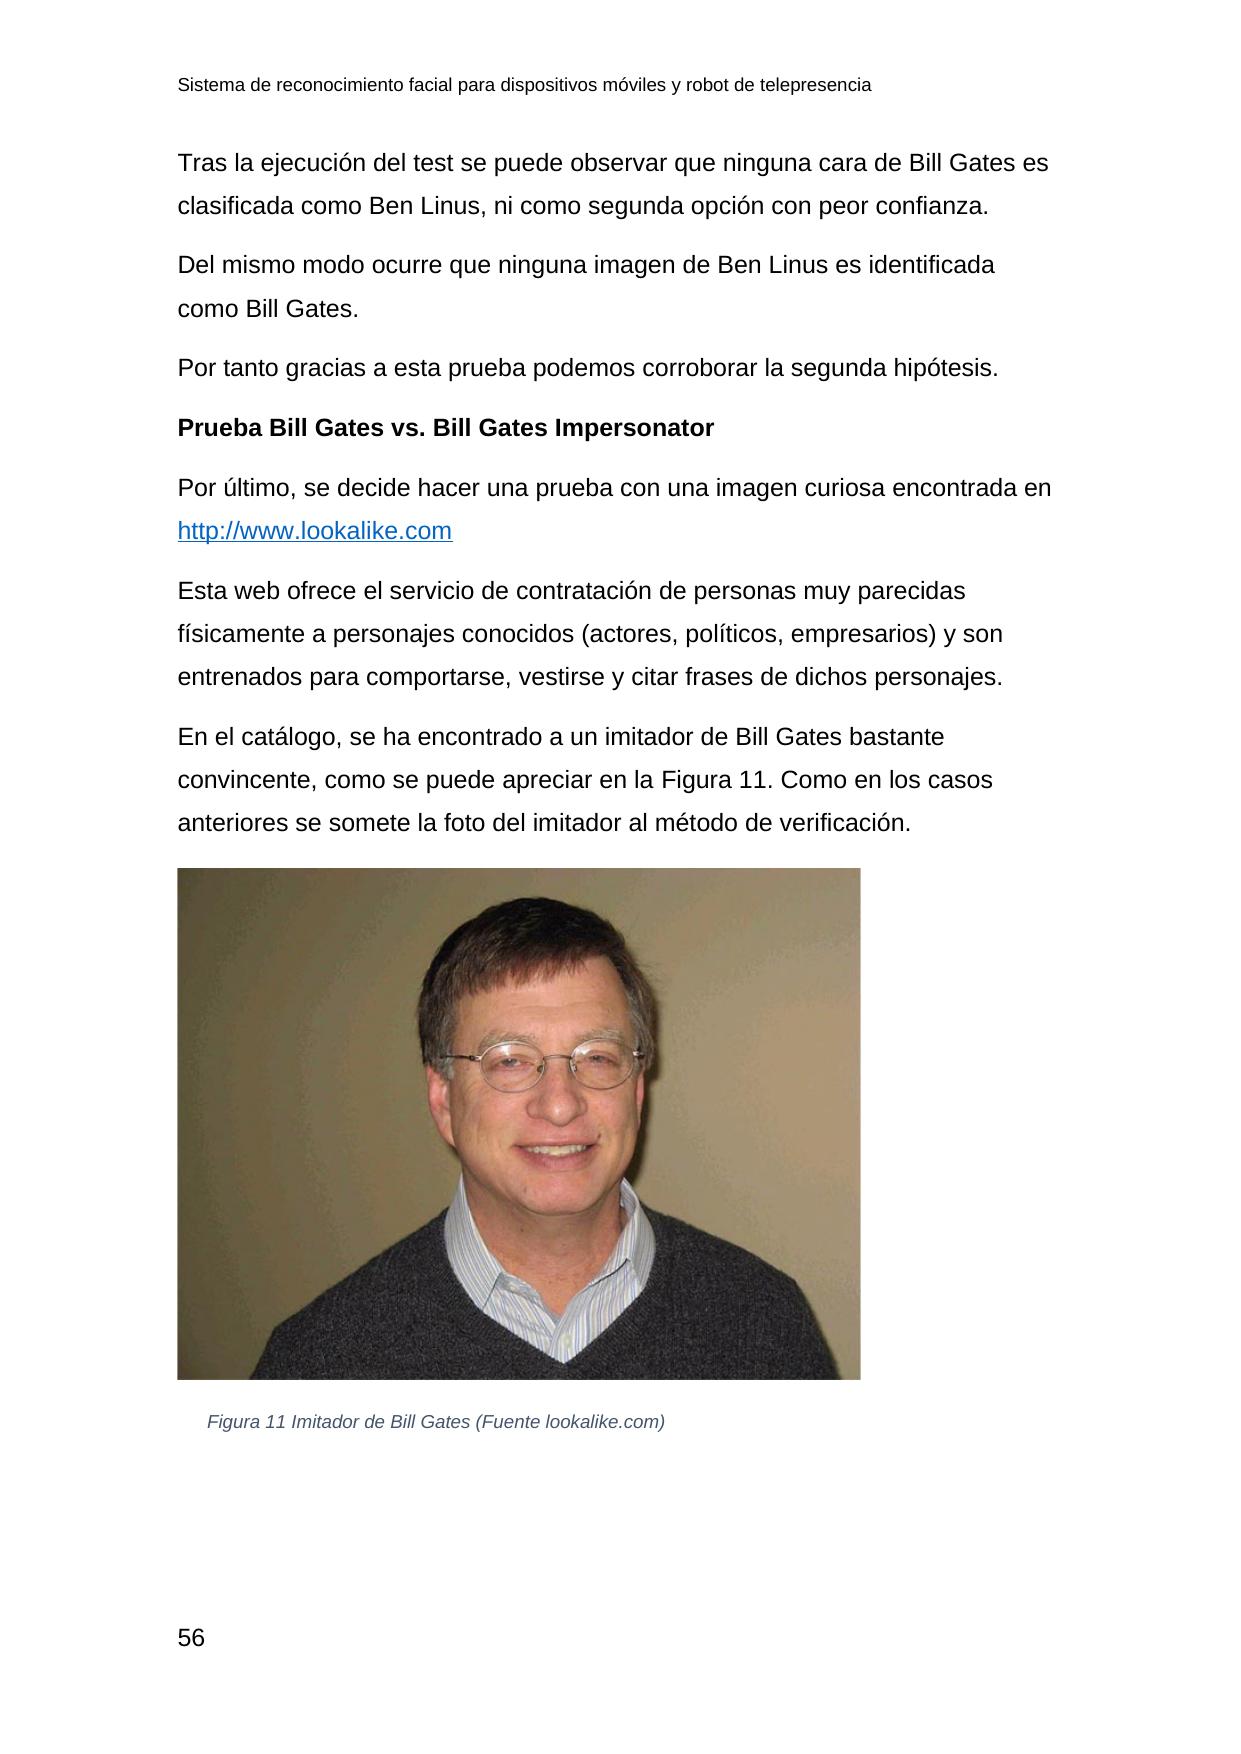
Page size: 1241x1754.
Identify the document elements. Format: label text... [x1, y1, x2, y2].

text Del mismo modo ocurre que ninguna imagen de Ben Linus es identificada como Bill Gates. [177, 251, 1063, 322]
text Tras la ejecución del test se puede observar que ninguna cara de Bill Gates es clasificada como Ben Linus, ni como segunda opción con peor confianza. [177, 148, 1063, 219]
picture [177, 868, 861, 1380]
text Por tanto gracias a esta prueba podemos corroborar la segunda hipótesis. [177, 353, 1063, 382]
text Esta web ofrece el servicio de contratación de personas muy parecidas físicamente a personajes conocidos (actores, políticos, empresarios) y son entrenados para comportarse, vestirse y citar frases de dichos personajes. [177, 576, 1063, 691]
text Por último, se decide hacer una prueba con una imagen curiosa encontrada en http://www.lookalike.com [177, 473, 1063, 545]
text Figura 11 Imitador de Bill Gates (Fuente lookalike.com) [177, 1411, 1063, 1432]
text En el catálogo, se ha encontrado a un imitador de Bill Gates bastante convincente, como se puede apreciar en la Figura 1. Como en los casos anteriores se somete la foto del imitador al método de verificación. [177, 722, 1063, 837]
text Prueba Bill Gates vs. Bill Gates Impersonator [177, 413, 1063, 442]
